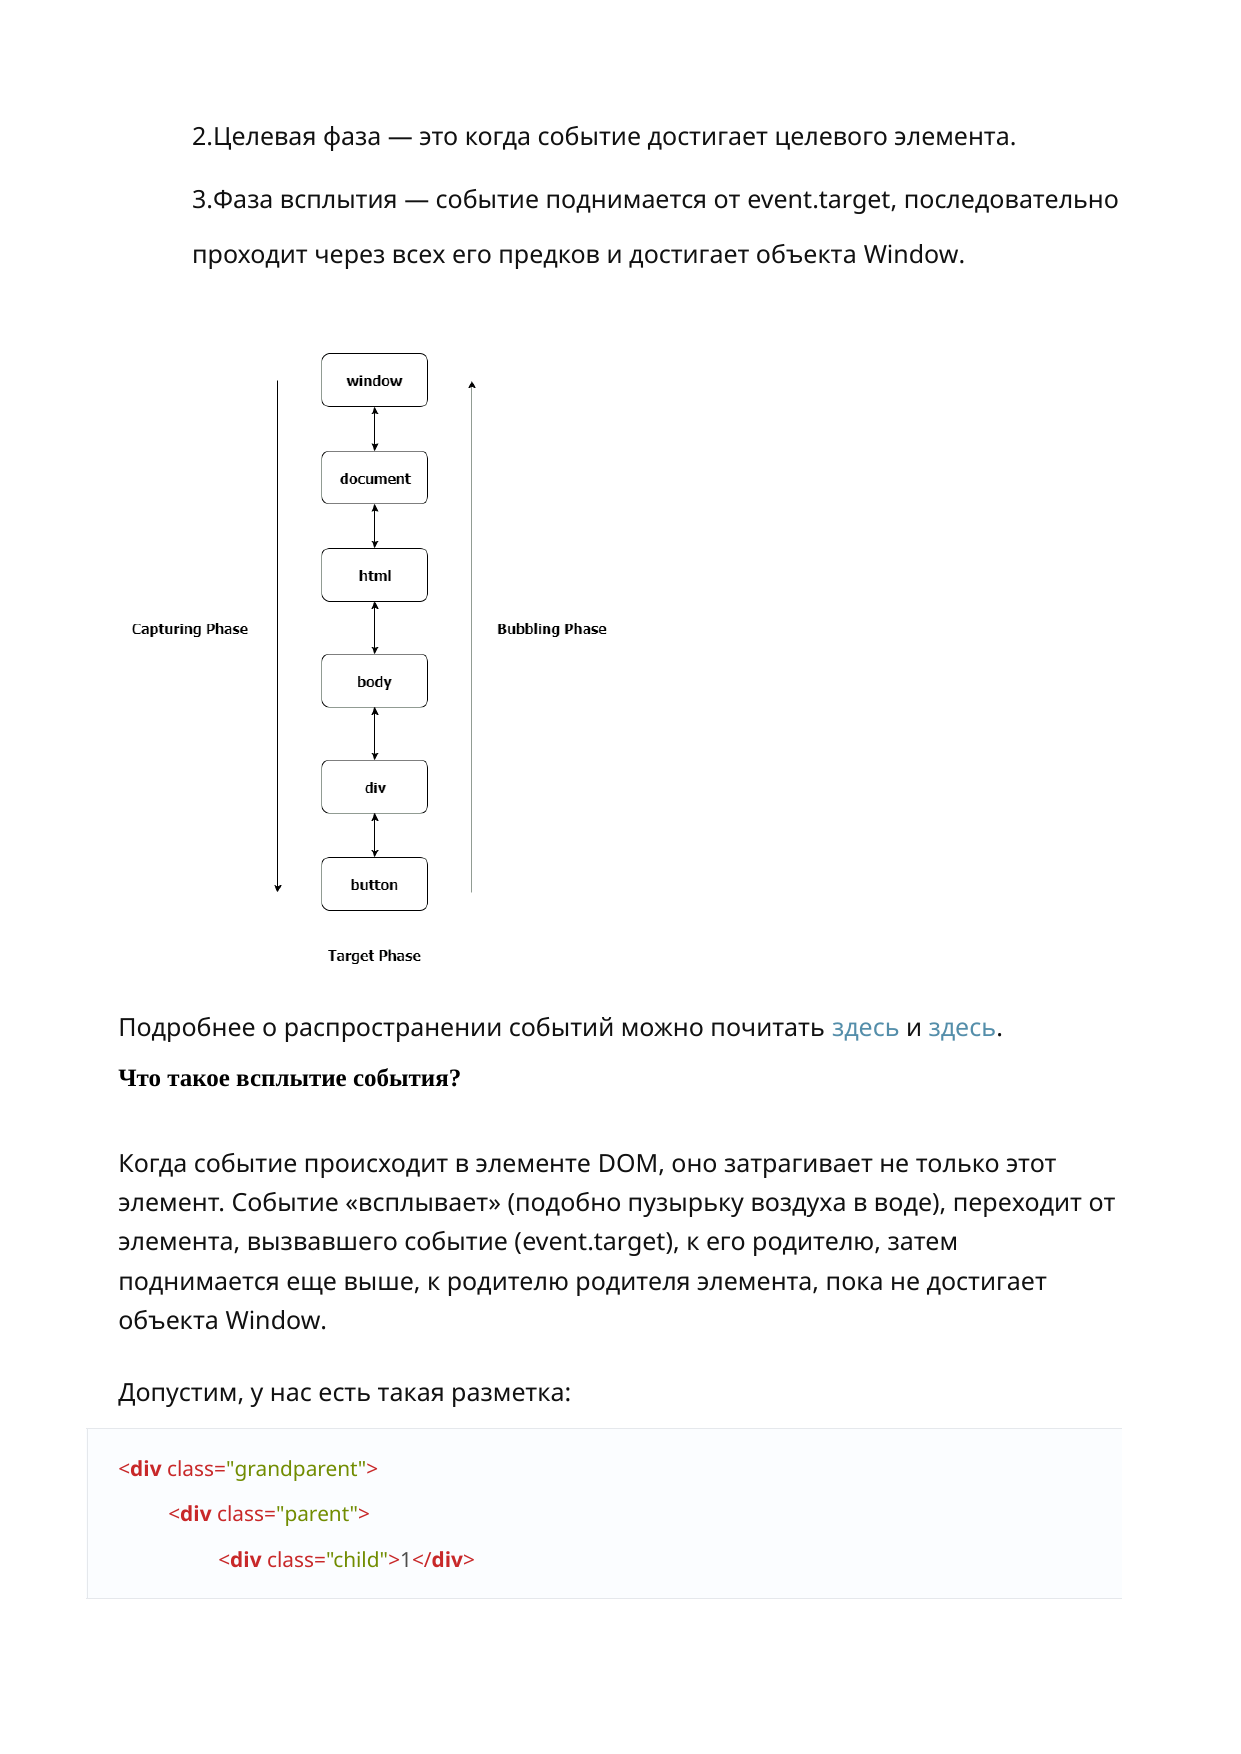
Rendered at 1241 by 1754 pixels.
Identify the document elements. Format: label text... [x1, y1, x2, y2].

text <div class="grandparent"> [88, 1429, 1122, 1474]
subtitle Что такое всплытие события? [118, 1063, 1122, 1092]
text Когда событие происходит в элементе DOM, оно затрагивает не только этот элемент. Событие «всплывает» (подобно пузырьку воздуха в воде), переходит от элемента, вызвавшего событие (event.target), к его родителю, затем поднимается еще выше, к родителю родителя элемента, пока не достигает объекта Window. Допустим, у нас есть такая разметка: [118, 1112, 1122, 1409]
picture [118, 353, 622, 972]
list Фаза всплытия — событие поднимается от event.target, последовательно проходит через всех его предков и достигает объекта Window. [192, 182, 1122, 271]
text <div class="child">1</div> [88, 1519, 1122, 1598]
text <div class="parent"> [88, 1474, 1122, 1519]
list Целевая фаза — это когда событие достигает целевого элемента. [192, 118, 1122, 152]
